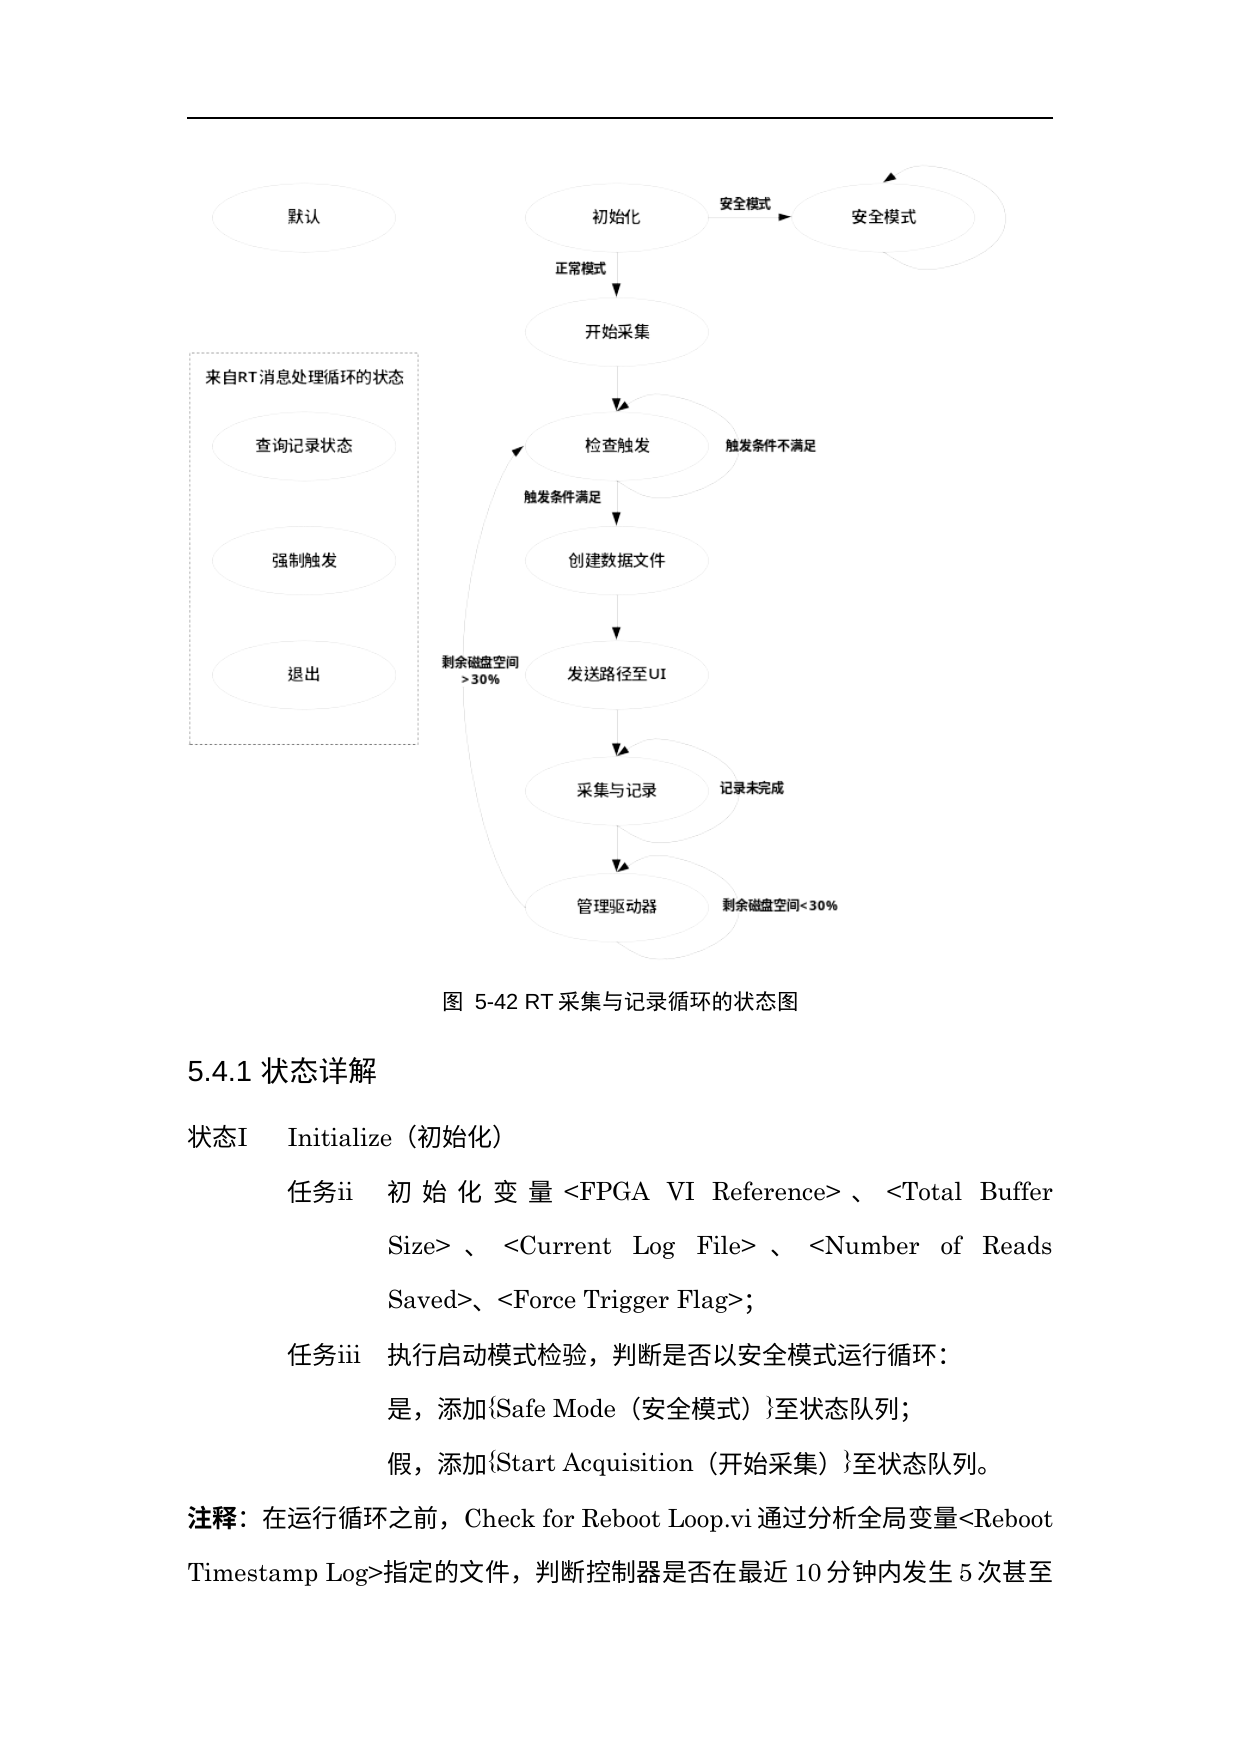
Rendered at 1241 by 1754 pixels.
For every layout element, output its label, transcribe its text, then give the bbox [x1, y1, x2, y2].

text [187, 1498, 1053, 1589]
subtitle 状态详解 [187, 1052, 1053, 1088]
list Initialize（初始化） [187, 1118, 1053, 1154]
list 执行启动模式检验，判断是否以安全模式运行循环： 是，添加{Safe Mode（安全模式）}至状态队列； 假，添加{Start Acquisition（开始采集）}至状态队列。 [287, 1335, 1053, 1480]
list 初始化变量<FPGA VI Reference>、<Total Buffer Size>、<Current Log File>、<Number of Reads Saved>、<Force Trigger Flag>； [287, 1172, 1053, 1317]
